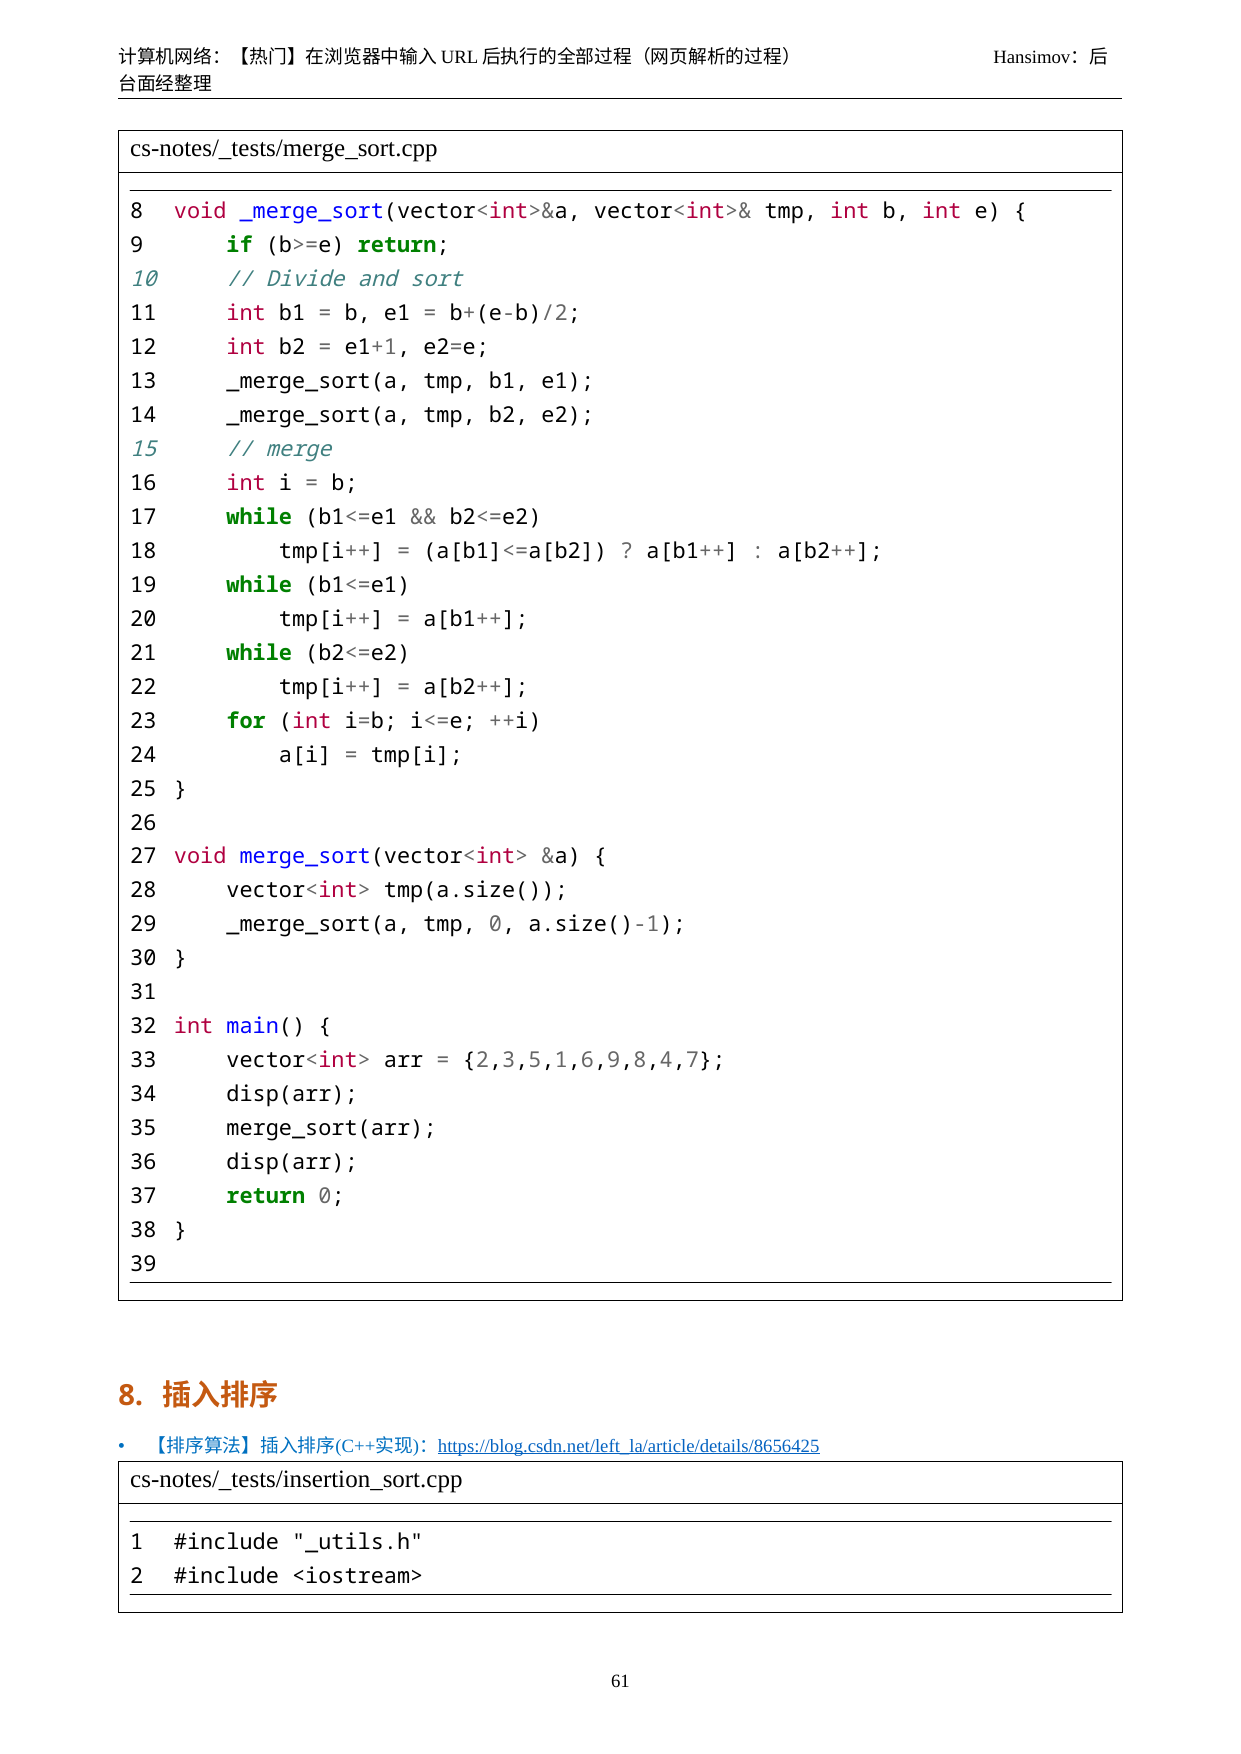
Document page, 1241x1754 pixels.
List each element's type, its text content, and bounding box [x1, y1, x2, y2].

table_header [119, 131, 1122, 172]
subtitle 插入排序 [118, 1359, 1122, 1427]
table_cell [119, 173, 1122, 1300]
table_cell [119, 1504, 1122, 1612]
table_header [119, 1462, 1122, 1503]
text 【排序算法】插入排序(C++实现)：https://blog.csdn.net/left_la/article/details/8656425 [118, 1427, 1122, 1461]
